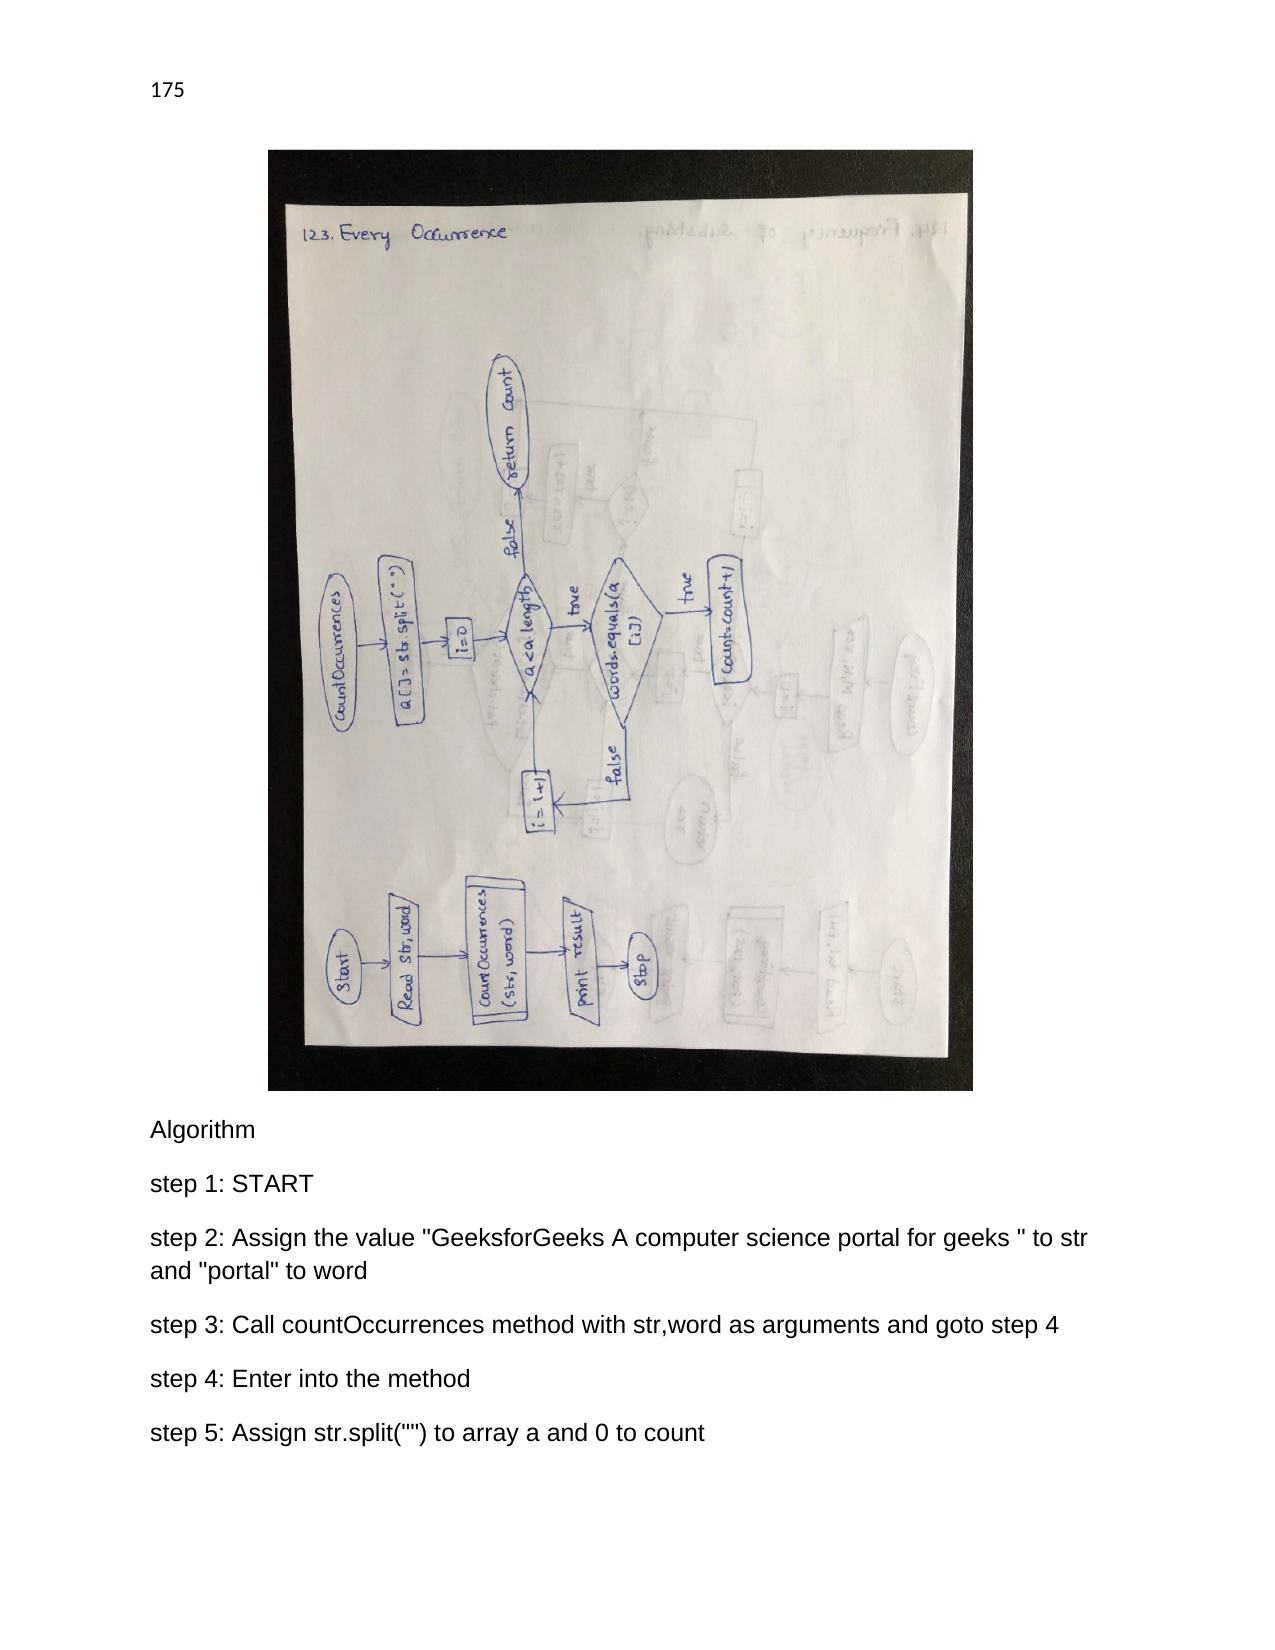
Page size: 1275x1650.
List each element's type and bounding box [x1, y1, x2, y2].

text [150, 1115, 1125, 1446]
picture [268, 151, 973, 1090]
